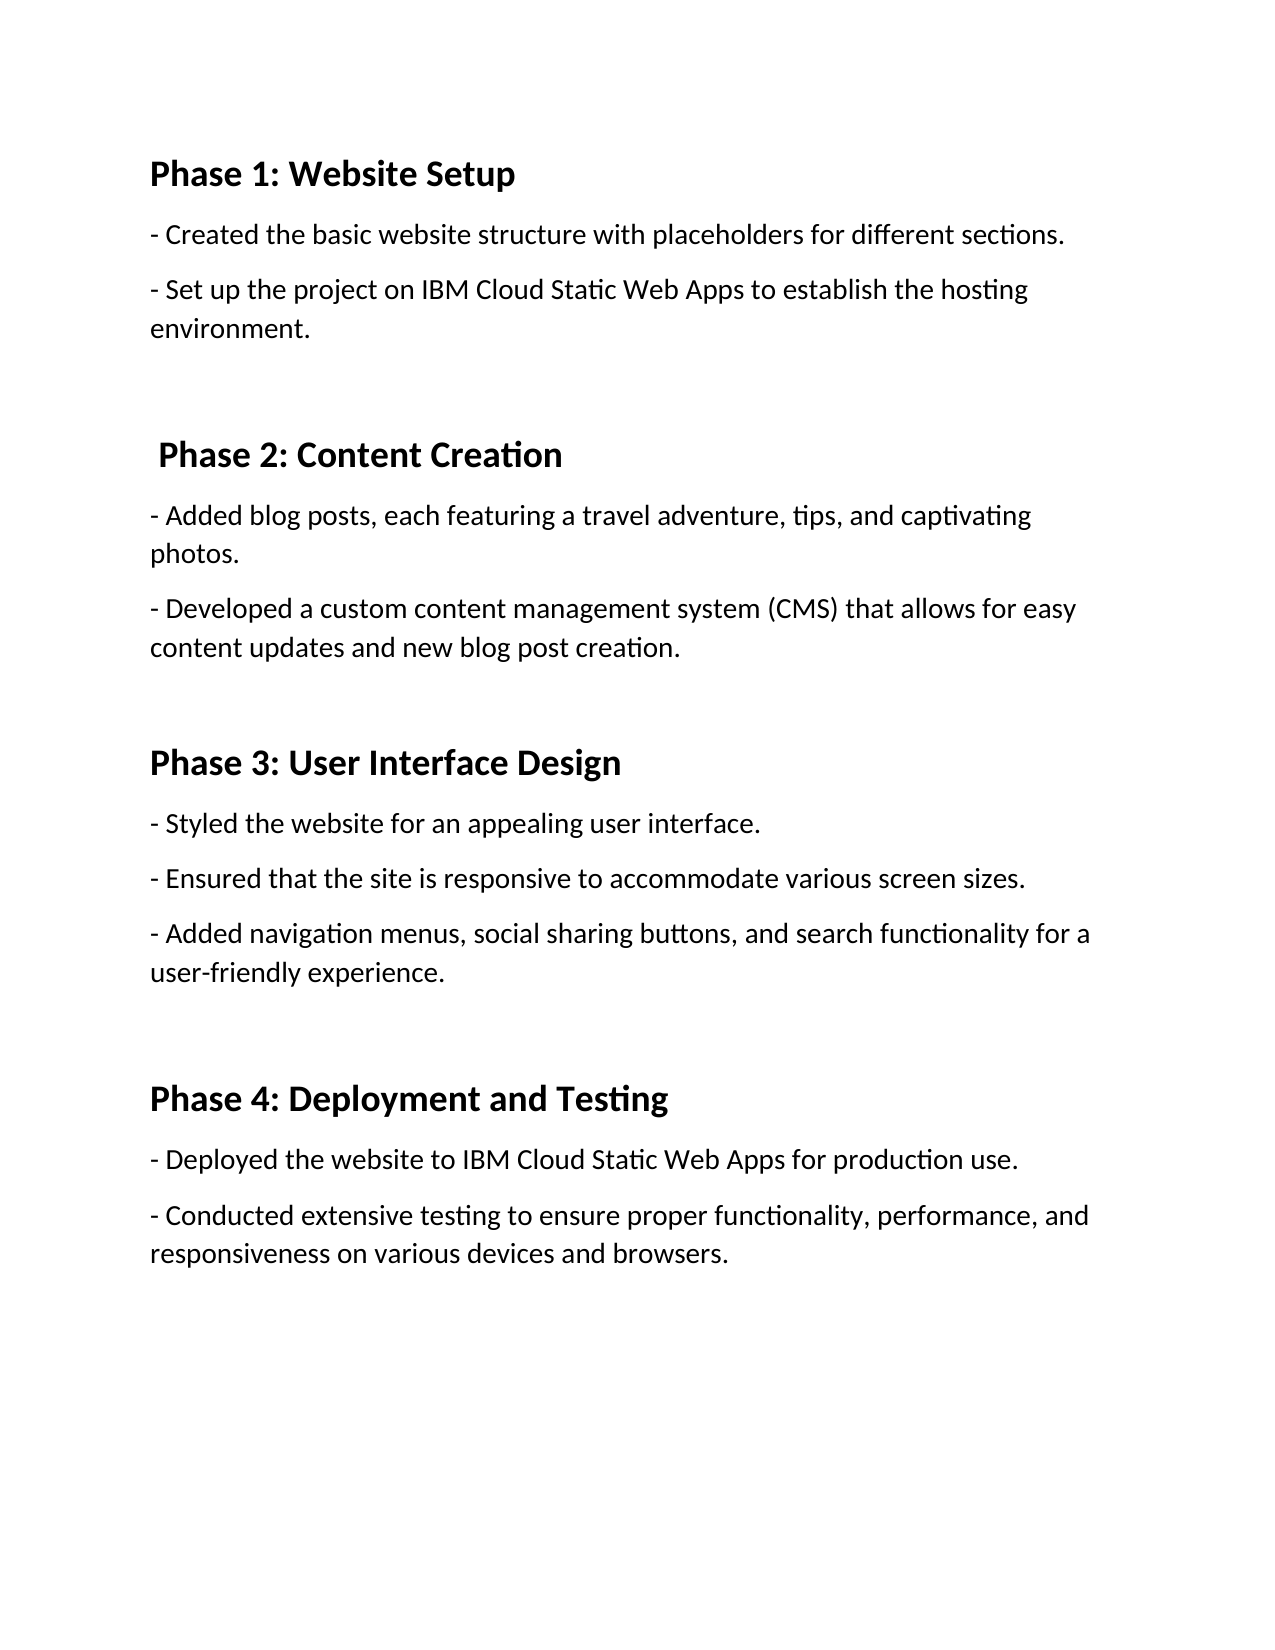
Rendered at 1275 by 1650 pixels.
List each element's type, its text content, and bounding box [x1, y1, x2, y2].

text Phase 1: Website Setup [150, 150, 1125, 196]
text - Created the basic website structure with placeholders for different sections. [150, 216, 1125, 252]
text - Added navigation menus, social sharing buttons, and search functionality for a user-friendly experience. [150, 916, 1125, 990]
text - Set up the project on IBM Cloud Static Web Apps to establish the hosting environment. [150, 271, 1125, 345]
text Phase 2: Content Creation [150, 431, 1125, 477]
text - Deployed the website to IBM Cloud Static Web Apps for production use. [150, 1141, 1125, 1177]
text - Conducted extensive testing to ensure proper functionality, performance, and responsiveness on various devices and browsers. [150, 1197, 1125, 1271]
text - Developed a custom content management system (CMS) that allows for easy content updates and new blog post creation. [150, 591, 1125, 665]
text - Added blog posts, each featuring a travel adventure, tips, and captivating photos. [150, 497, 1125, 571]
text - Ensured that the site is responsive to accommodate various screen sizes. [150, 861, 1125, 896]
text Phase 3: User Interface Design [150, 739, 1125, 785]
text - Styled the website for an appealing user interface. [150, 805, 1125, 841]
text Phase 4: Deployment and Testing [150, 1075, 1125, 1121]
